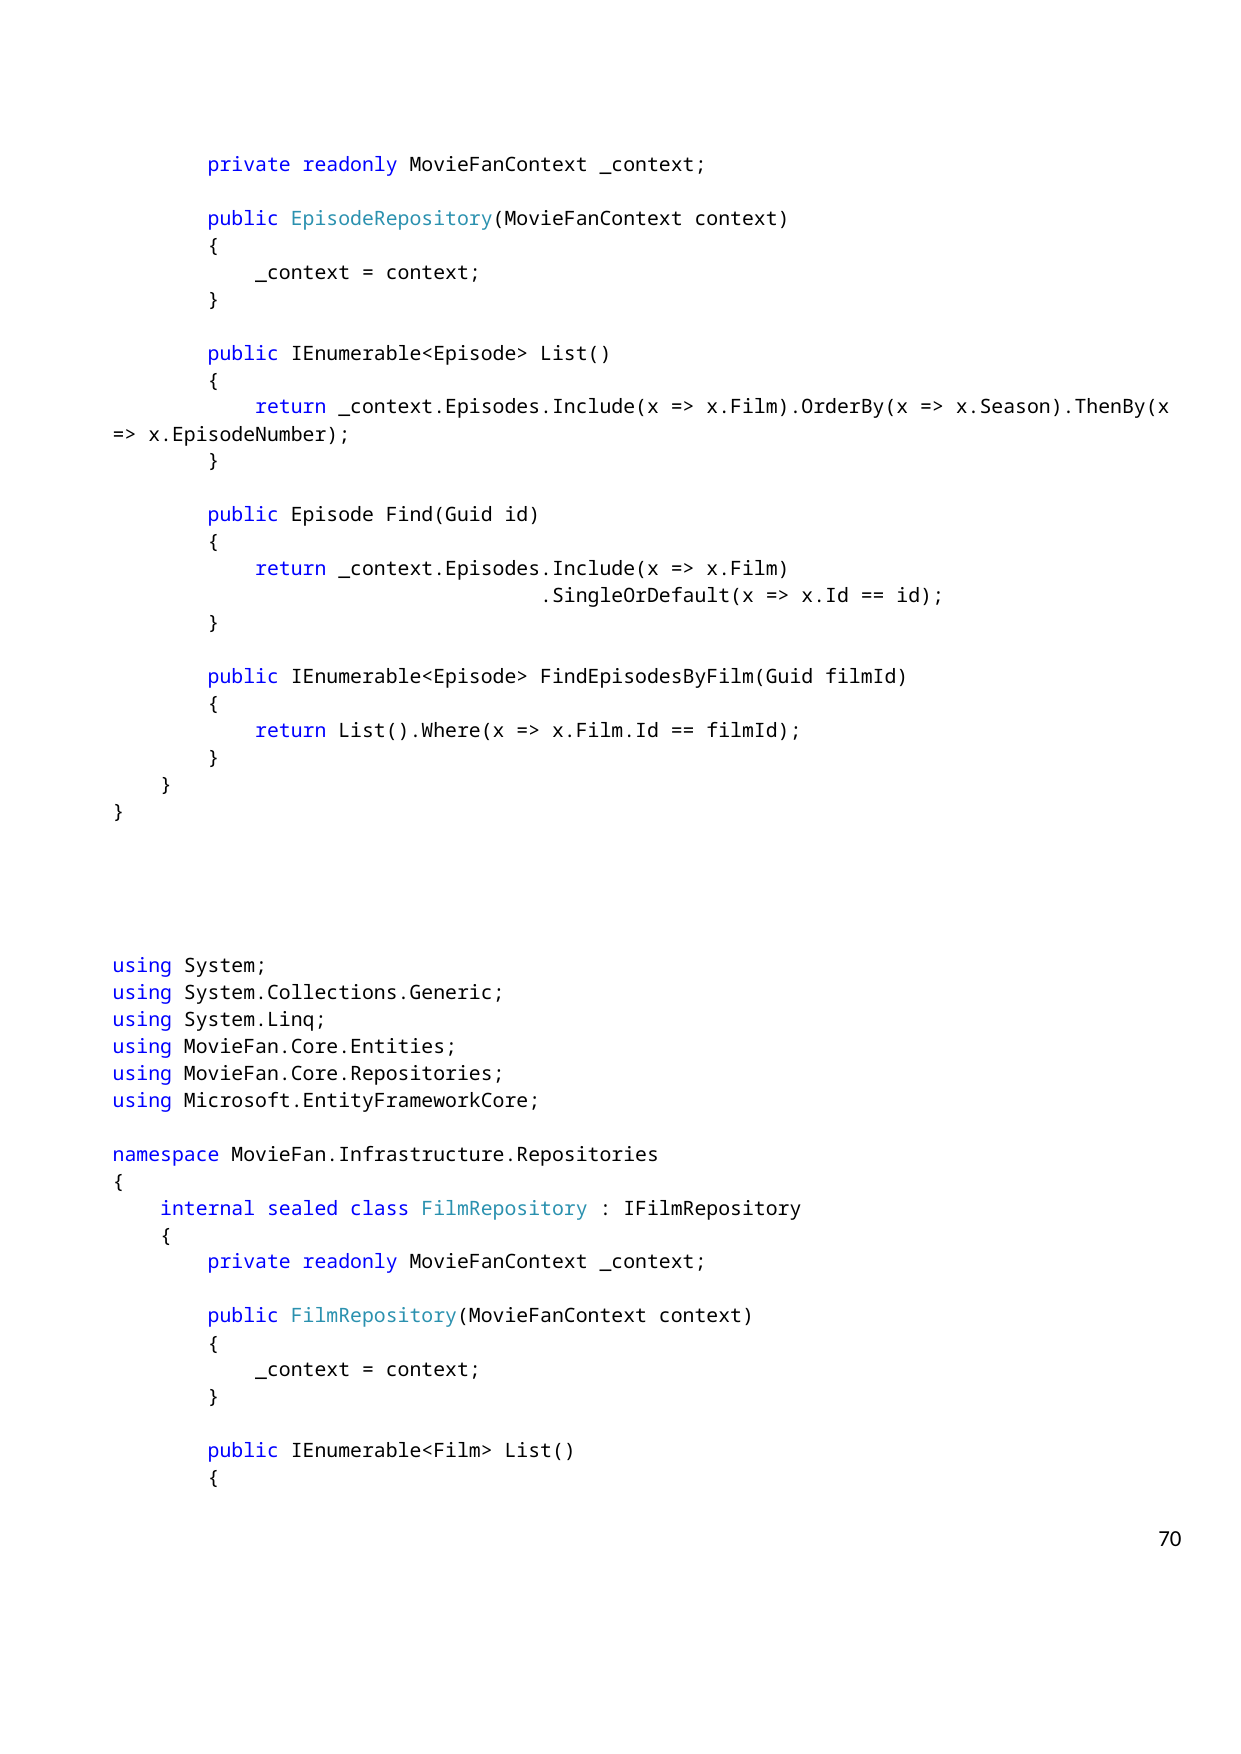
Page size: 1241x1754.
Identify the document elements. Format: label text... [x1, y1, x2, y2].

text { [112, 366, 1181, 393]
text { [112, 1167, 1181, 1194]
text private readonly MovieFanContext _context; [112, 1248, 1181, 1275]
text return List().Where(x => x.Film.Id == filmId); [112, 717, 1181, 743]
text public IEnumerable<Episode> List() [112, 339, 1181, 366]
text } [112, 609, 1181, 636]
text using System.Linq; [112, 1005, 1181, 1032]
text public FilmRepository(MovieFanContext context) [112, 1302, 1181, 1329]
text namespace MovieFan.Infrastructure.Repositories [112, 1140, 1181, 1167]
text return _context.Episodes.Include(x => x.Film).OrderBy(x => x.Season).ThenBy(x => x.EpisodeNumber); [112, 393, 1181, 447]
text } [112, 743, 1181, 771]
text using MovieFan.Core.Entities; [112, 1032, 1181, 1059]
text _context = context; [112, 1356, 1181, 1383]
text internal sealed class FilmRepository : IFilmRepository [112, 1194, 1181, 1221]
text } [112, 1383, 1181, 1410]
text { [112, 1329, 1181, 1356]
text using System; [112, 951, 1181, 978]
text public IEnumerable<Film> List() [112, 1437, 1181, 1464]
text } [112, 285, 1181, 312]
text return _context.Episodes.Include(x => x.Film) [112, 555, 1181, 582]
text } [112, 447, 1181, 474]
text } [112, 771, 1181, 797]
text { [112, 528, 1181, 555]
text using Microsoft.EntityFrameworkCore; [112, 1086, 1181, 1113]
text { [112, 1464, 1181, 1491]
text using MovieFan.Core.Repositories; [112, 1059, 1181, 1086]
text public IEnumerable<Episode> FindEpisodesByFilm(Guid filmId) [112, 663, 1181, 689]
text _context = context; [112, 258, 1181, 285]
text { [112, 231, 1181, 258]
text .SingleOrDefault(x => x.Id == id); [112, 582, 1181, 609]
text { [112, 1221, 1181, 1248]
text private readonly MovieFanContext _context; [112, 150, 1181, 177]
text public EpisodeRepository(MovieFanContext context) [112, 204, 1181, 231]
text public Episode Find(Guid id) [112, 501, 1181, 528]
text } [112, 797, 1181, 824]
text { [112, 689, 1181, 717]
text using System.Collections.Generic; [112, 978, 1181, 1005]
